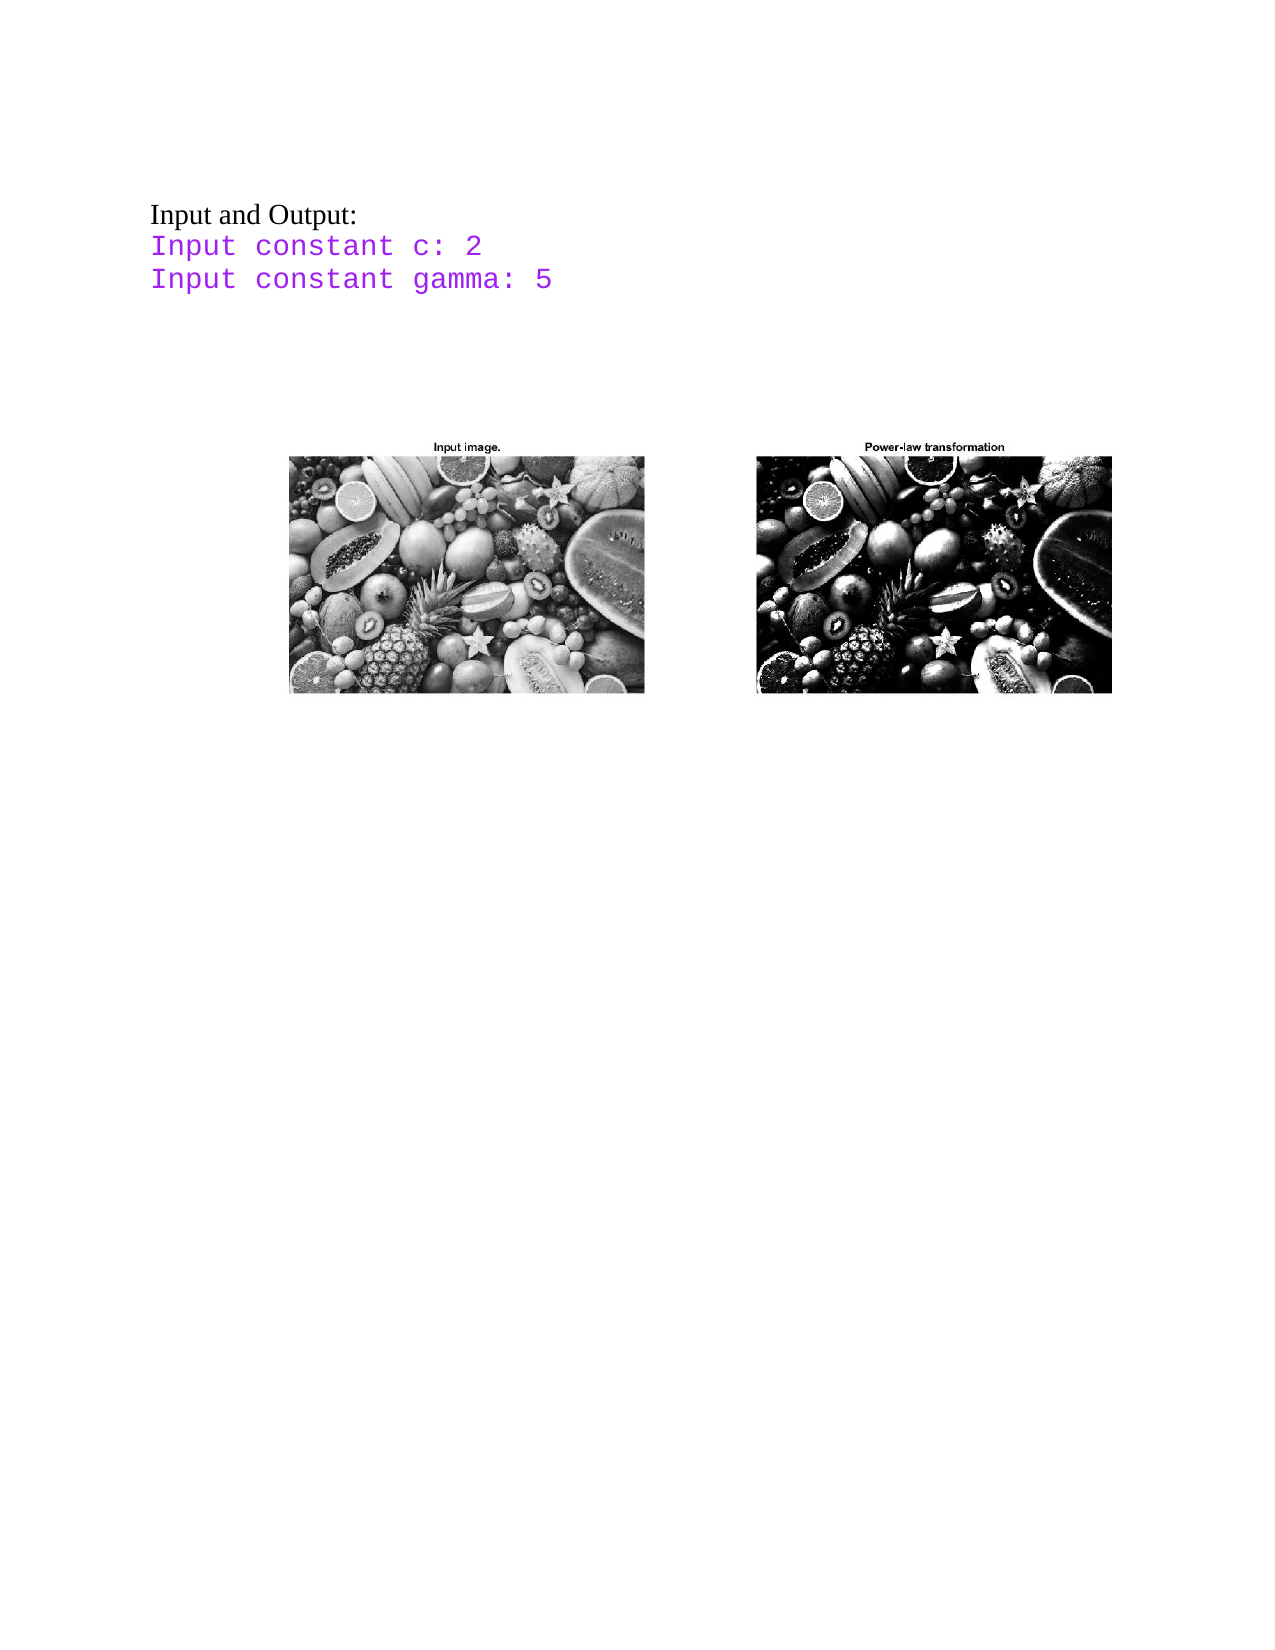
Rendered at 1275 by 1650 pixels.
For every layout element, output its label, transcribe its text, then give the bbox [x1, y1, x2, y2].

picture [150, 330, 1213, 837]
text Input constant gamma: 5 [150, 264, 1134, 297]
text Input and Output: [150, 197, 1134, 231]
text Input constant c: 2 [150, 231, 1134, 264]
